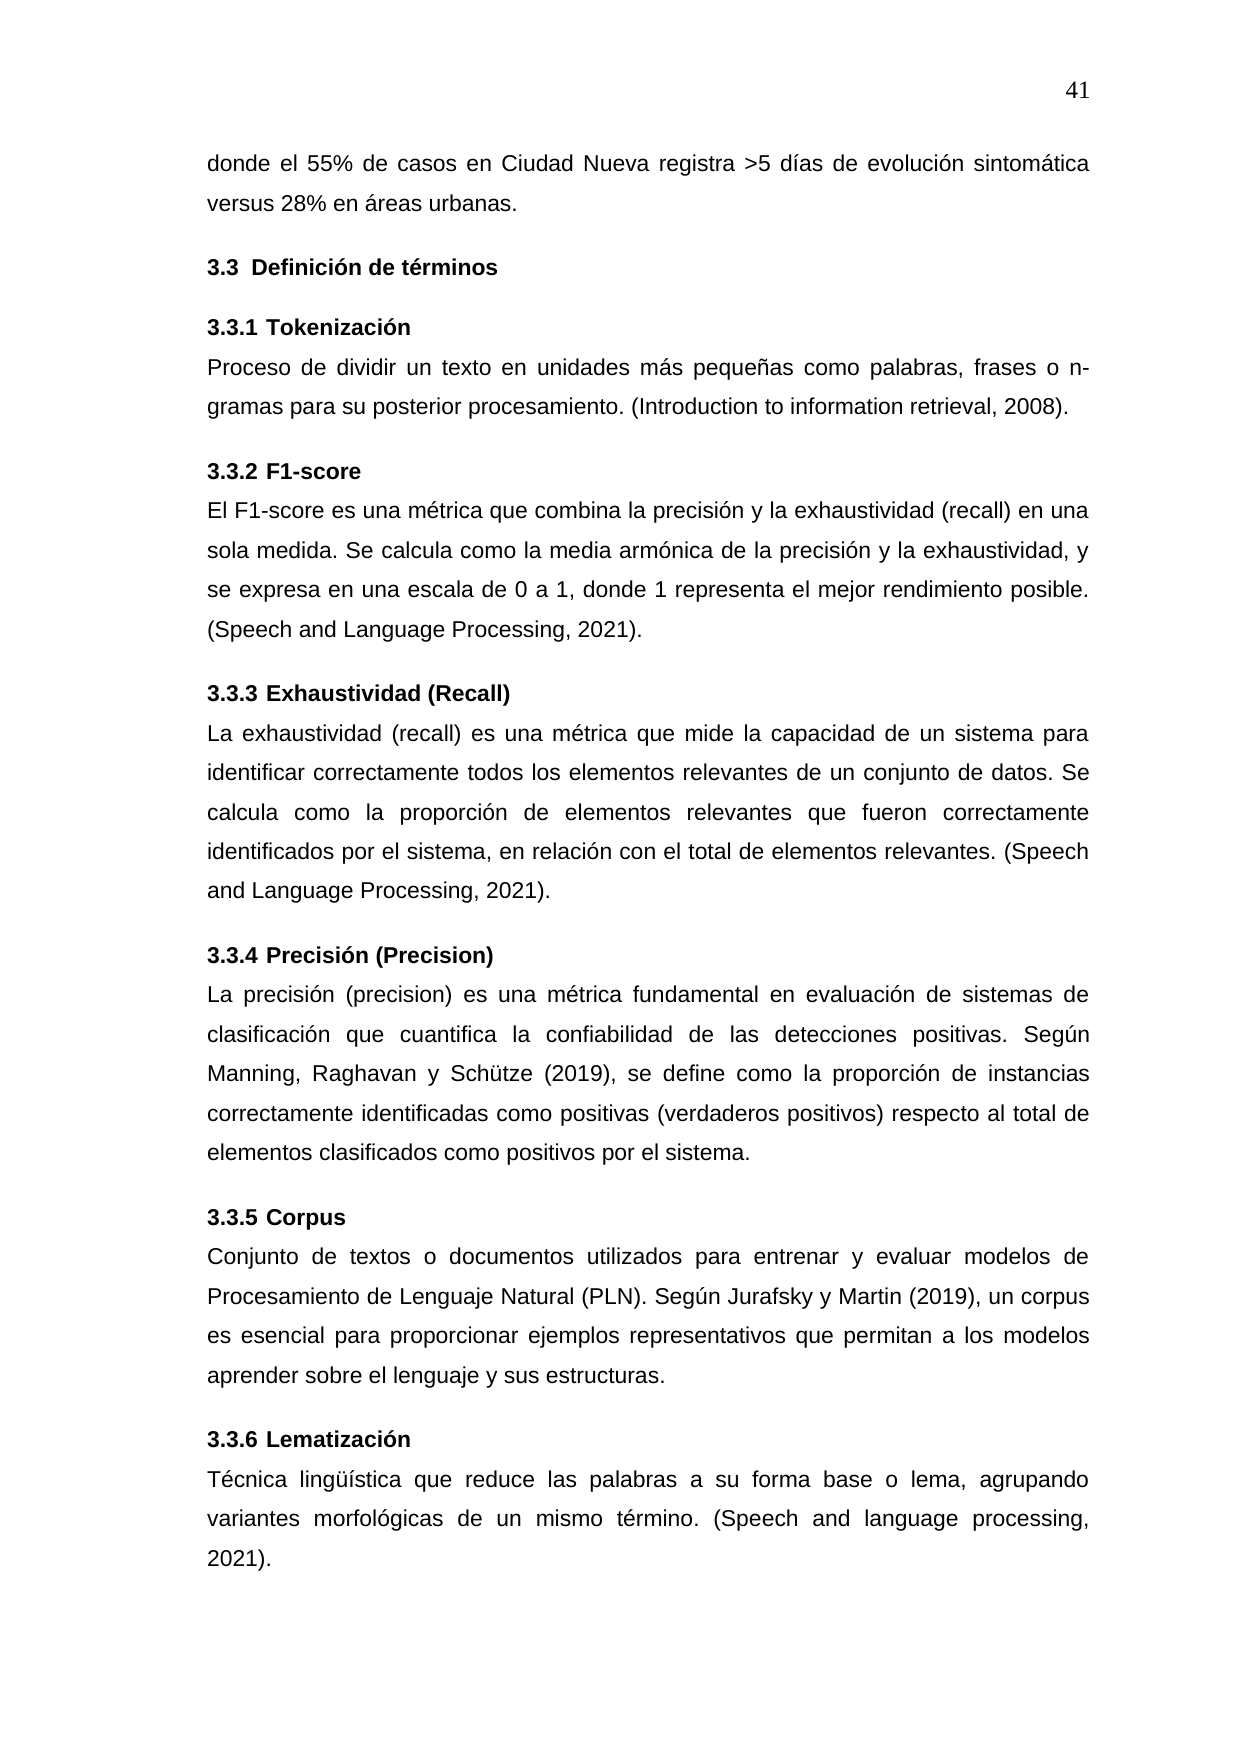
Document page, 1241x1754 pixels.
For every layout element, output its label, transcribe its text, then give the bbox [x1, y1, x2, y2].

text Técnica lingüística que reduce las palabras a su forma base o lema, agrupando variantes morfológicas de un mismo término. (Speech and language processing, 2021). [207, 1466, 1090, 1571]
subtitle Lematización [207, 1426, 1090, 1453]
text El F1-score es una métrica que combina la precisión y la exhaustividad (recall) en una sola medida. Se calcula como la media armónica de la precisión y la exhaustividad, y se expresa en una escala de 0 a 1, donde 1 representa el mejor rendimiento posible. (Speech and Language Processing, 2021). [207, 497, 1090, 642]
text Conjunto de textos o documentos utilizados para entrenar y evaluar modelos de Procesamiento de Lenguaje Natural (PLN). Según Jurafsky y Martin (2019), un corpus es esencial para proporcionar ejemplos representativos que permitan a los modelos aprender sobre el lenguaje y sus estructuras. [207, 1243, 1090, 1388]
text La precisión (precision) es una métrica fundamental en evaluación de sistemas de clasificación que cuantifica la confiabilidad de las detecciones positivas. Según Manning, Raghavan y Schütze (2019), se define como la proporción de instancias correctamente identificadas como positivas (verdaderos positivos) respecto al total de elementos clasificados como positivos por el sistema. [207, 981, 1090, 1166]
subtitle Corpus [207, 1204, 1090, 1230]
subtitle F1-score [207, 458, 1090, 484]
text La exhaustividad (recall) es una métrica que mide la capacidad de un sistema para identificar correctamente todos los elementos relevantes de un conjunto de datos. Se calcula como la proporción de elementos relevantes que fueron correctamente identificados por el sistema, en relación con el total de elementos relevantes. (Speech and Language Processing, 2021). [207, 719, 1090, 904]
subtitle Exhaustividad (Recall) [207, 680, 1090, 706]
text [207, 150, 1090, 216]
subtitle Precisión (Precision) [207, 942, 1090, 968]
subtitle Tokenización [207, 314, 1090, 341]
subtitle Definición de términos [207, 254, 1090, 280]
text Proceso de dividir un texto en unidades más pequeñas como palabras, frases o n-gramas para su posterior procesamiento. (Introduction to information retrieval, 2008). [207, 354, 1090, 419]
